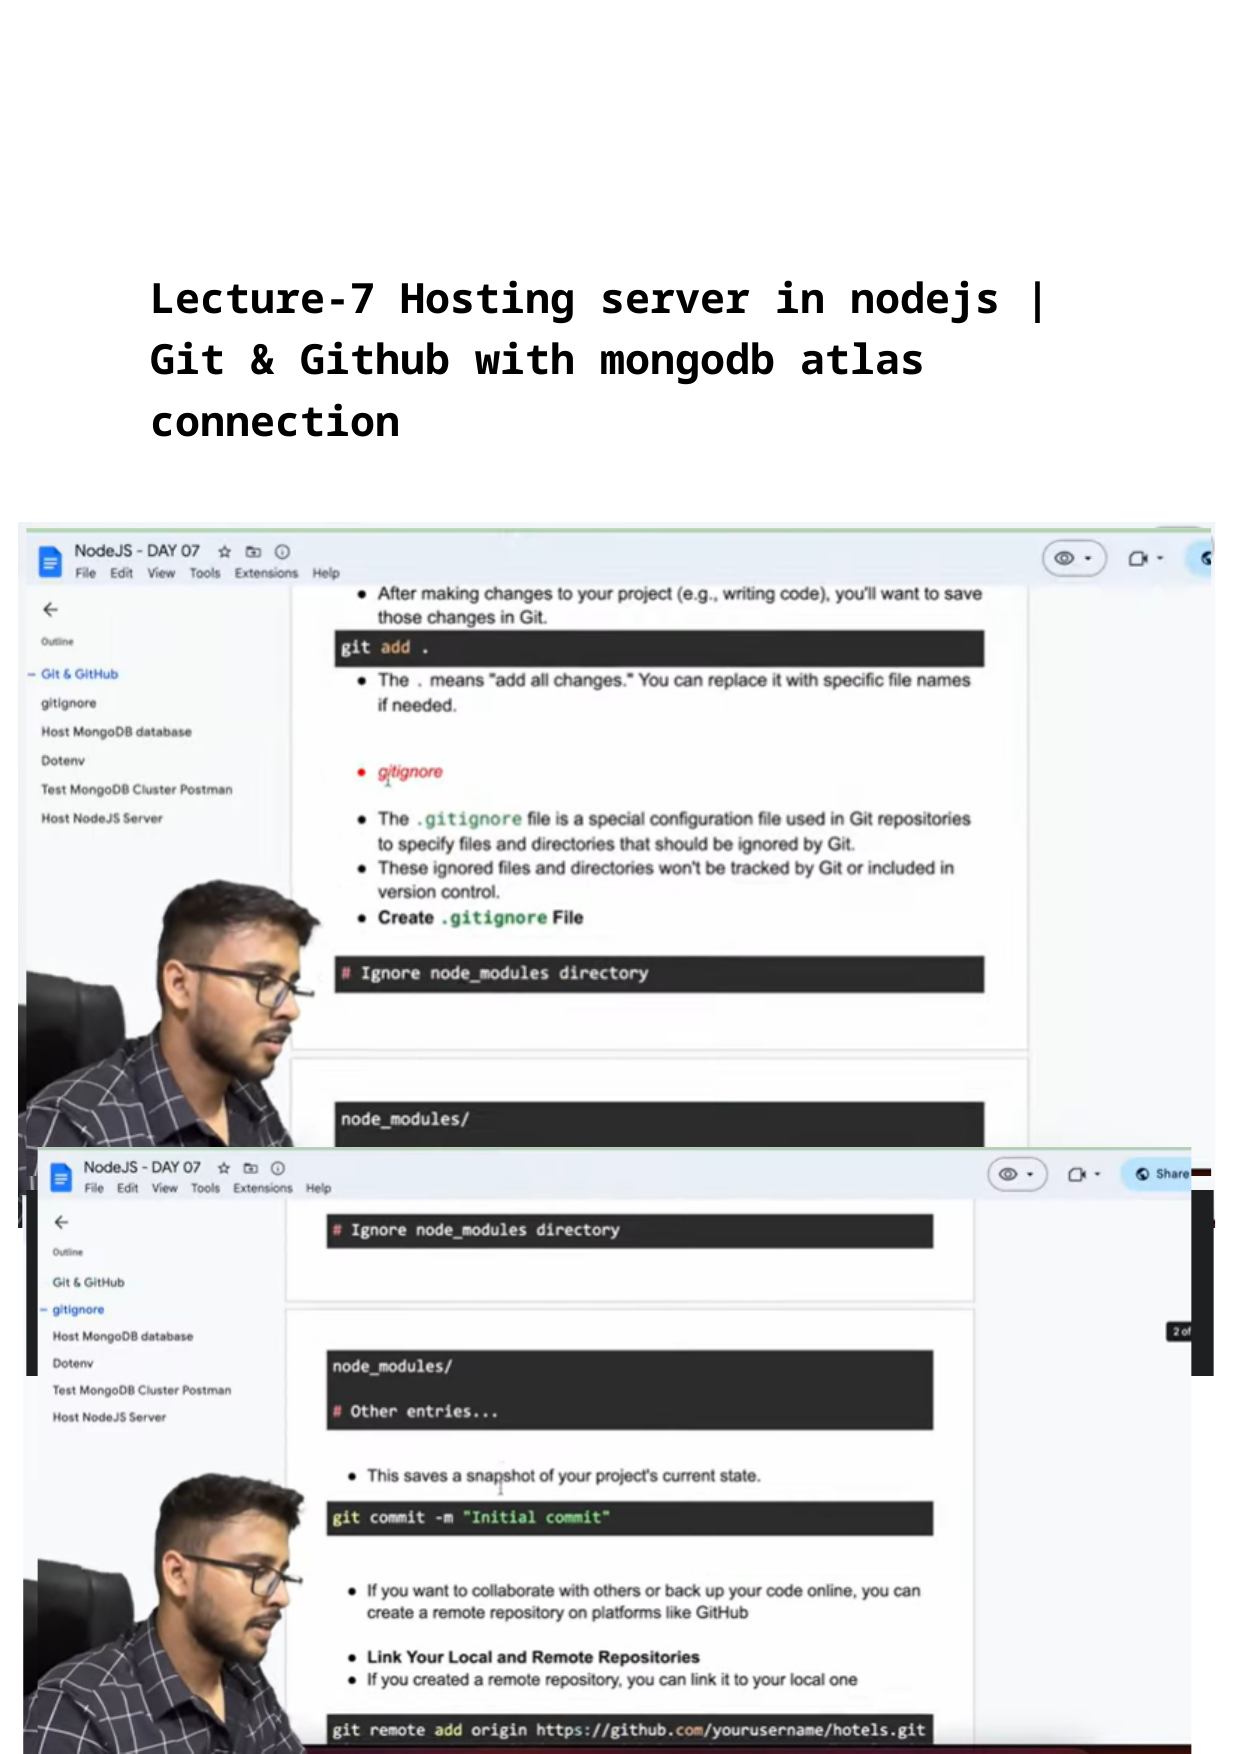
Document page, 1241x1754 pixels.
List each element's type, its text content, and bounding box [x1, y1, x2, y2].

picture [18, 522, 1216, 1754]
text Lecture-7 Hosting server in nodejs | Git & Github with mongodb atlas connection [150, 269, 1090, 448]
